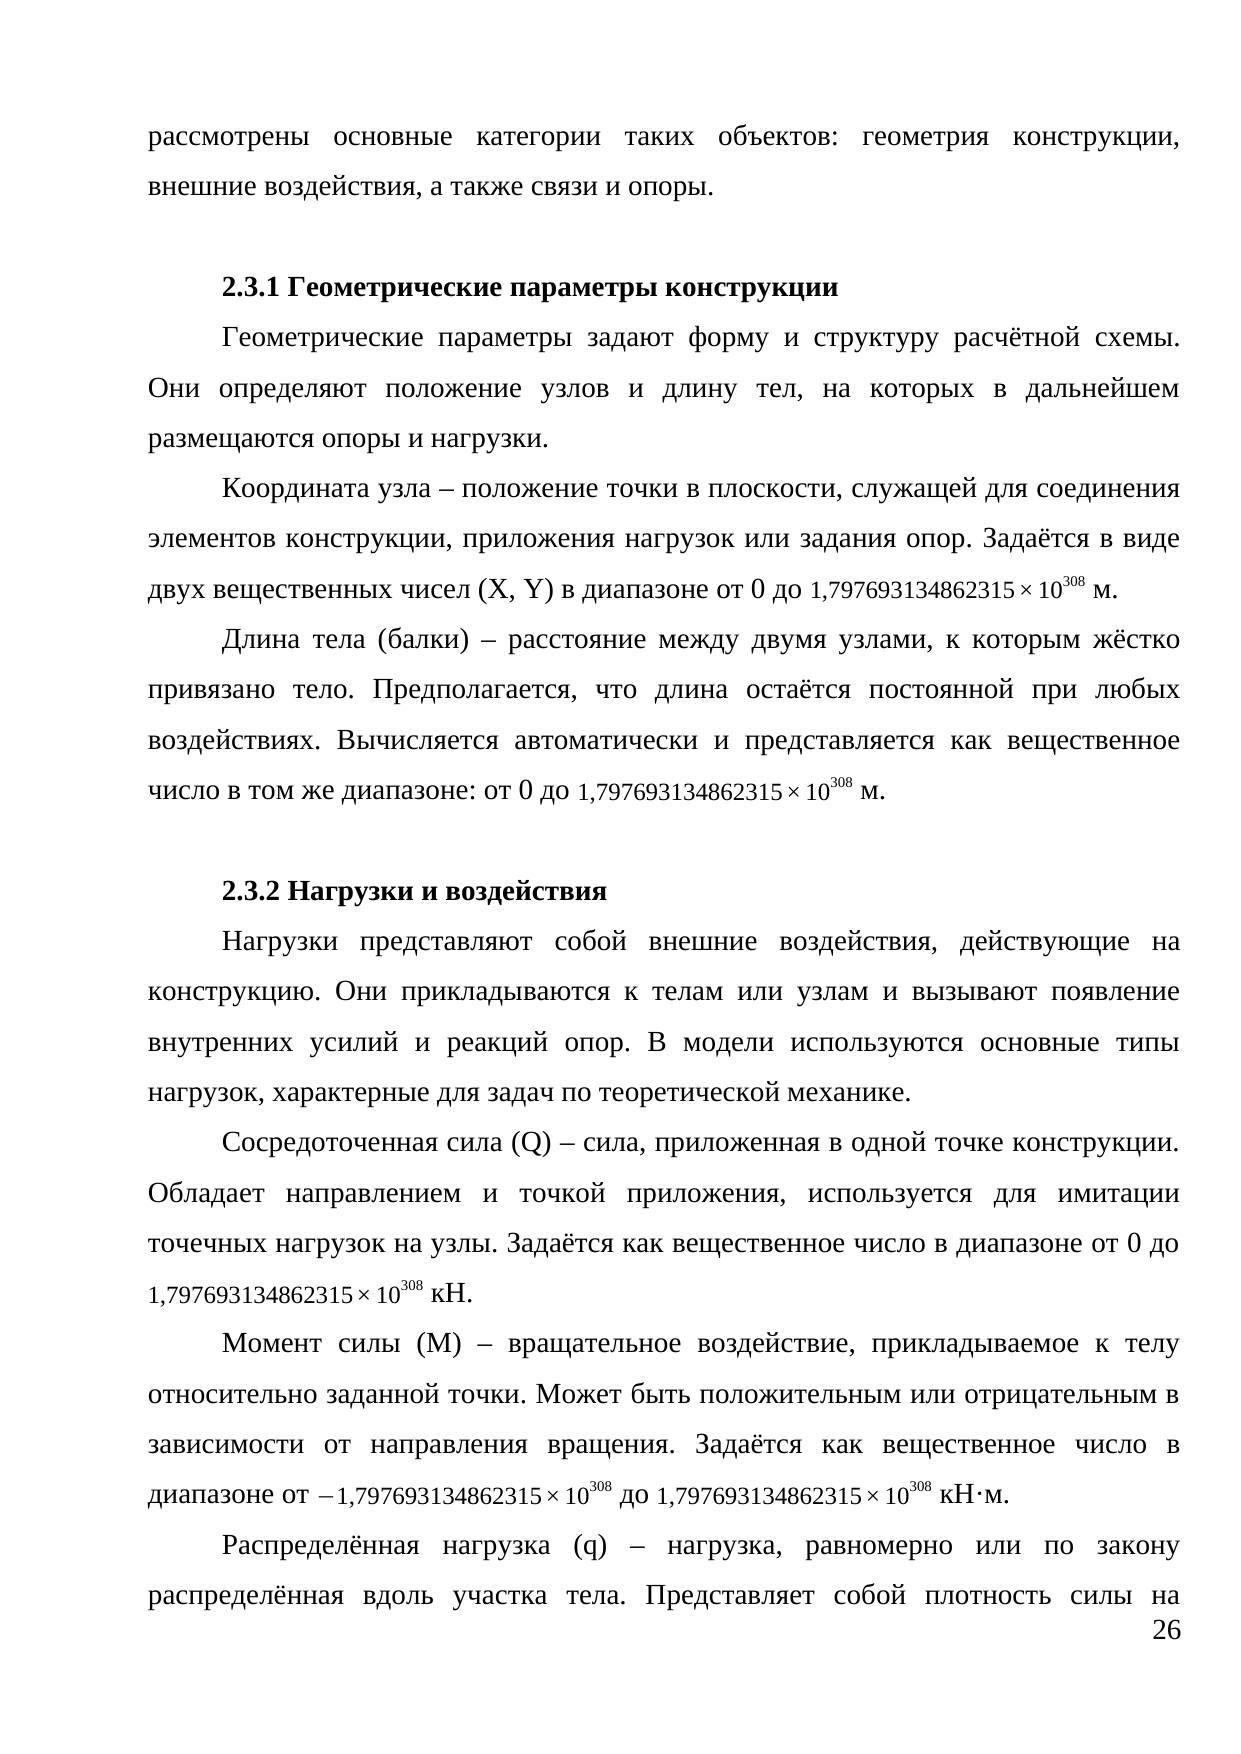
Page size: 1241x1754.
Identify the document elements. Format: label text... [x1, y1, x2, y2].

text Момент силы (M) – вращательное воздействие, прикладываемое к телу относительно заданной точки. Может быть положительным или отрицательным в зависимости от направления вращения. Задаётся как вещественное число в диапазоне от до кН·м. [148, 1326, 1181, 1510]
text Геометрические параметры задают форму и структуру расчётной схемы. Они определяют положение узлов и длину тел, на которых в дальнейшем размещаются опоры и нагрузки. [148, 319, 1181, 453]
subtitle 2.3.2 Нагрузки и воздействия [148, 873, 1181, 906]
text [148, 1527, 1181, 1611]
subtitle 2.3.1 Геометрические параметры конструкции [148, 269, 1181, 303]
text Нагрузки представляют собой внешние воздействия, действующие на конструкцию. Они прикладываются к телам или узлам и вызывают появление внутренних усилий и реакций опор. В модели используются основные типы нагрузок, характерные для задач по теоретической механике. [148, 923, 1181, 1108]
text Координата узла – положение точки в плоскости, служащей для соединения элементов конструкции, приложения нагрузок или задания опор. Задаётся в виде двух вещественных чисел (X, Y) в диапазоне от 0 до м. [148, 470, 1181, 604]
text Длина тела (балки) – расстояние между двумя узлами, к которым жёстко привязано тело. Предполагается, что длина остаётся постоянной при любых воздействиях. Вычисляется автоматически и представляется как вещественное число в том же диапазоне: от 0 до м. [148, 621, 1181, 806]
text Сосредоточенная сила (Q) – сила, приложенная в одной точке конструкции. Обладает направлением и точкой приложения, используется для имитации точечных нагрузок на узлы. Задаётся как вещественное число в диапазоне от 0 до кН. [148, 1124, 1181, 1309]
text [148, 118, 1181, 202]
